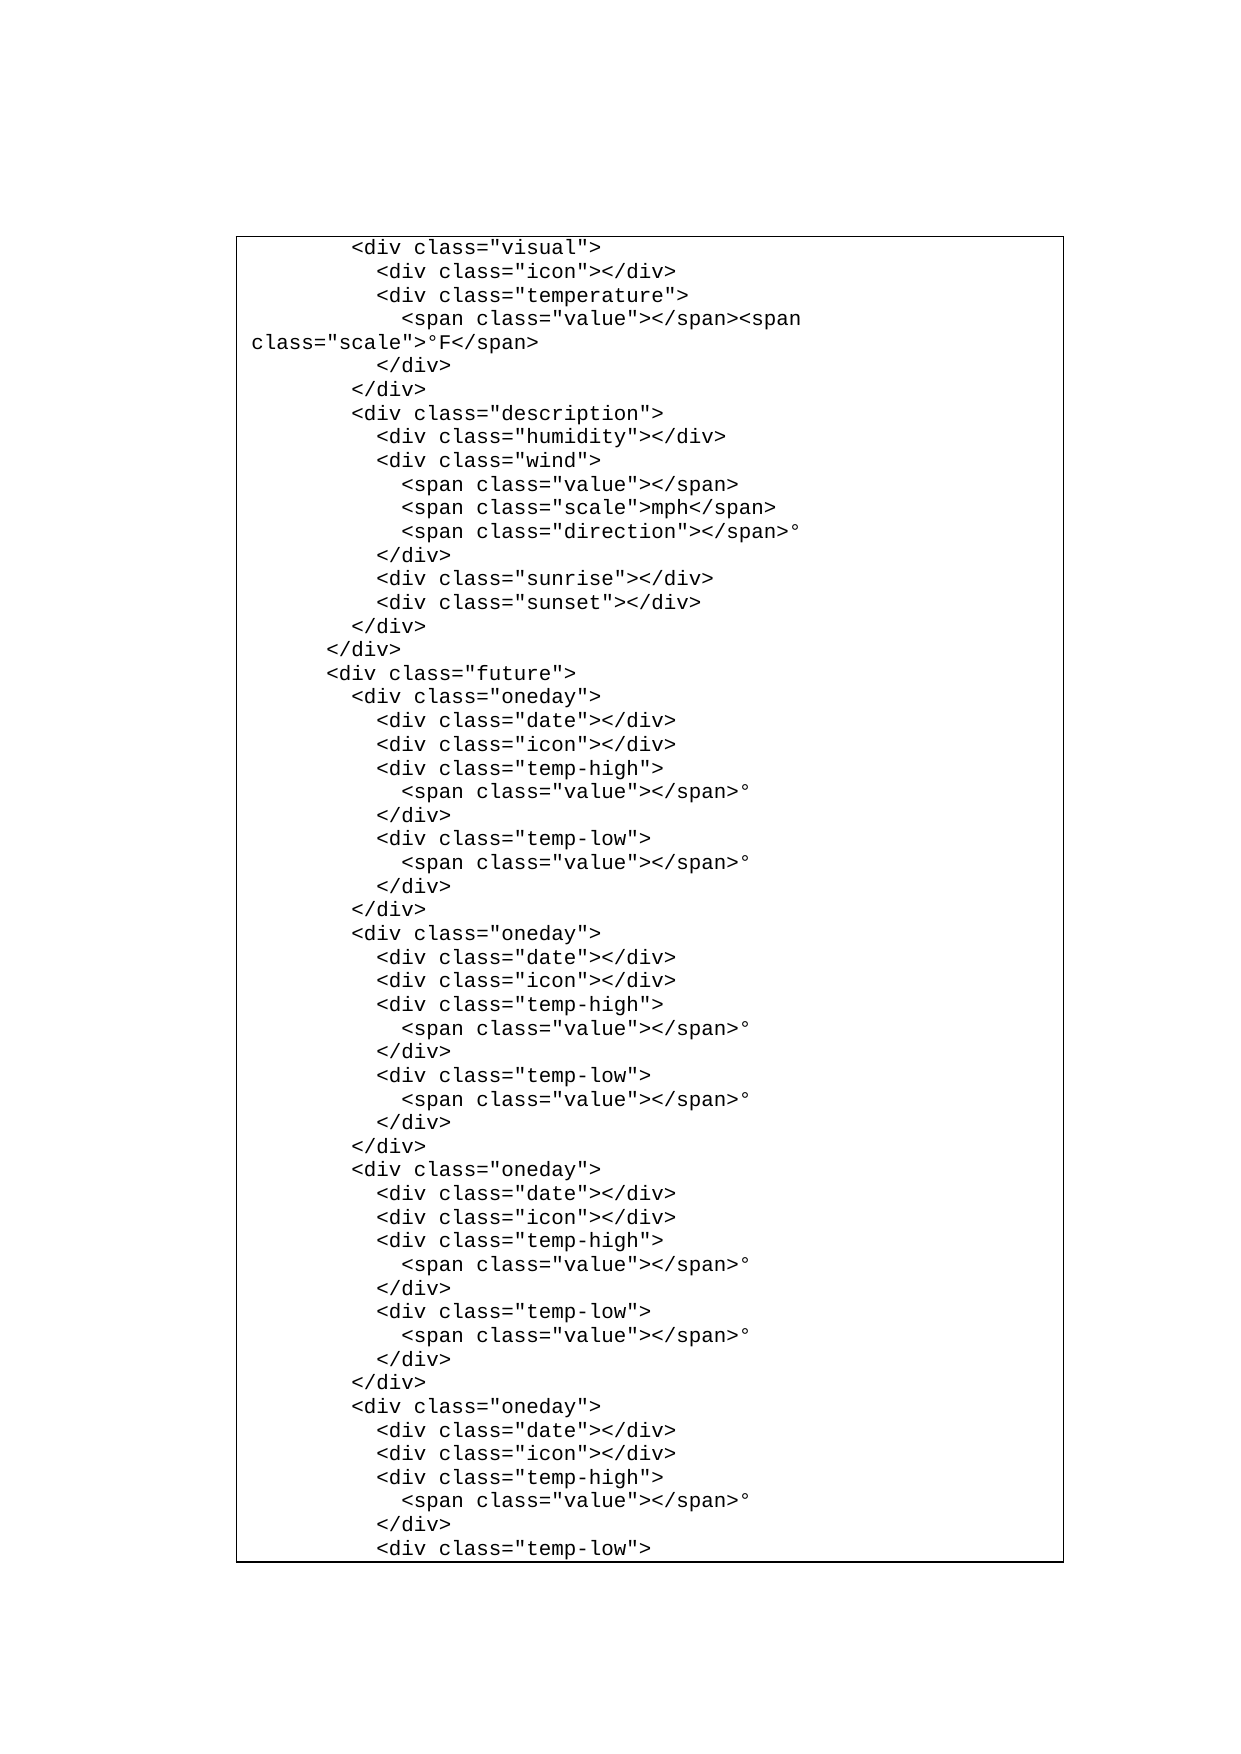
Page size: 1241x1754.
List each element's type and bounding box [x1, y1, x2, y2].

table_header [237, 237, 1063, 1561]
